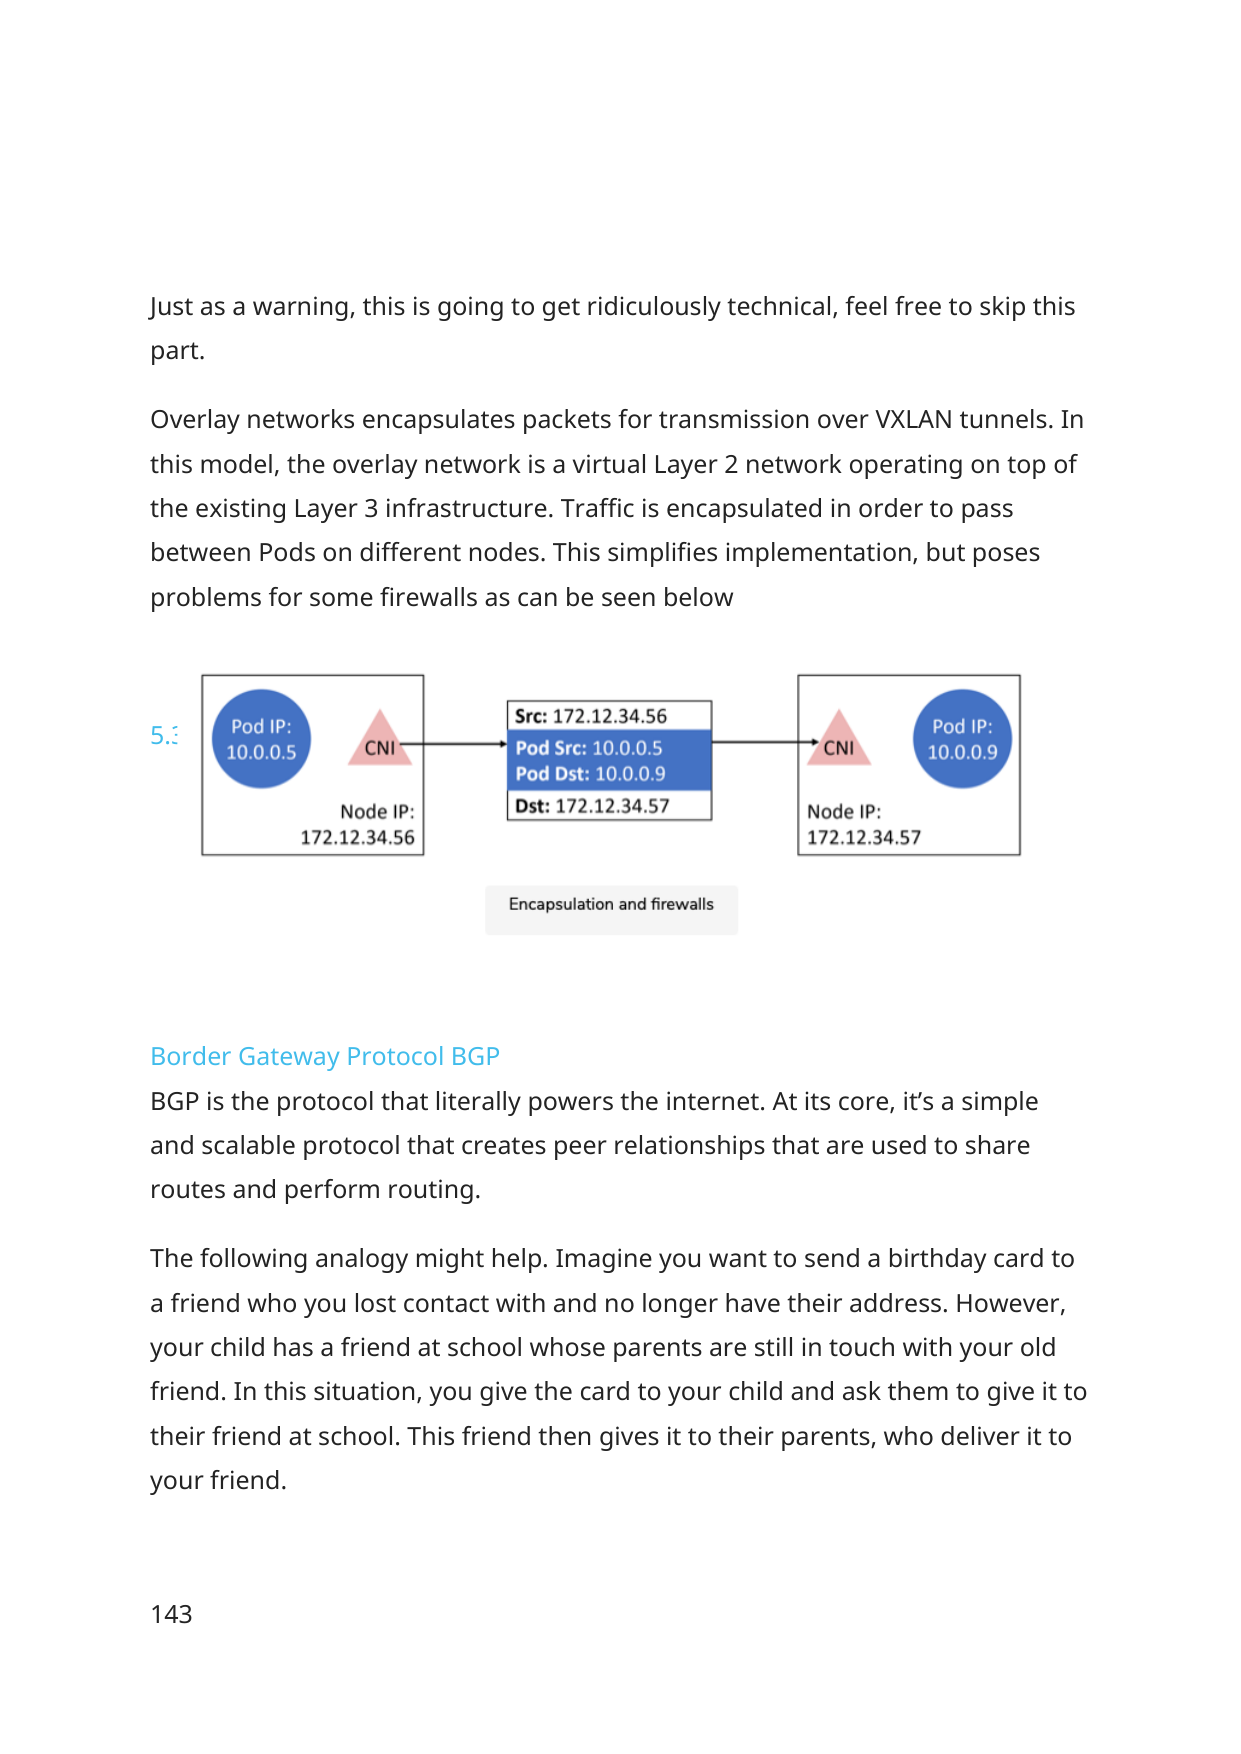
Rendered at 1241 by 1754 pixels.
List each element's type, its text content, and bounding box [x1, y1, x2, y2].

subtitle Border Gateway Protocol BGP [150, 718, 1090, 1073]
text The following analogy might help. Imagine you want to send a birthday card to a friend who you lost contact with and no longer have their address. However, your child has a friend at school whose parents are still in touch with your old friend. In this situation, you give the card to your child and ask them to give it to their friend at school. This friend then gives it to their parents, who deliver it to your friend. [150, 1241, 1090, 1497]
text BGP is the protocol that literally powers the internet. At its core, it’s a simple and scalable protocol that creates peer relationships that are used to share routes and perform routing. [150, 1083, 1090, 1206]
text Just as a warning, this is going to get ridiculously technical, feel free to skip this part. [150, 288, 1090, 367]
picture [177, 641, 1046, 953]
text Overlay networks encapsulates packets for transmission over VXLAN tunnels. In this model, the overlay network is a virtual Layer 2 network operating on top of the existing Layer 3 infrastructure. Traffic is encapsulated in order to pass between Pods on different nodes. This simplifies implementation, but poses problems for some firewalls as can be seen below [150, 402, 1090, 613]
